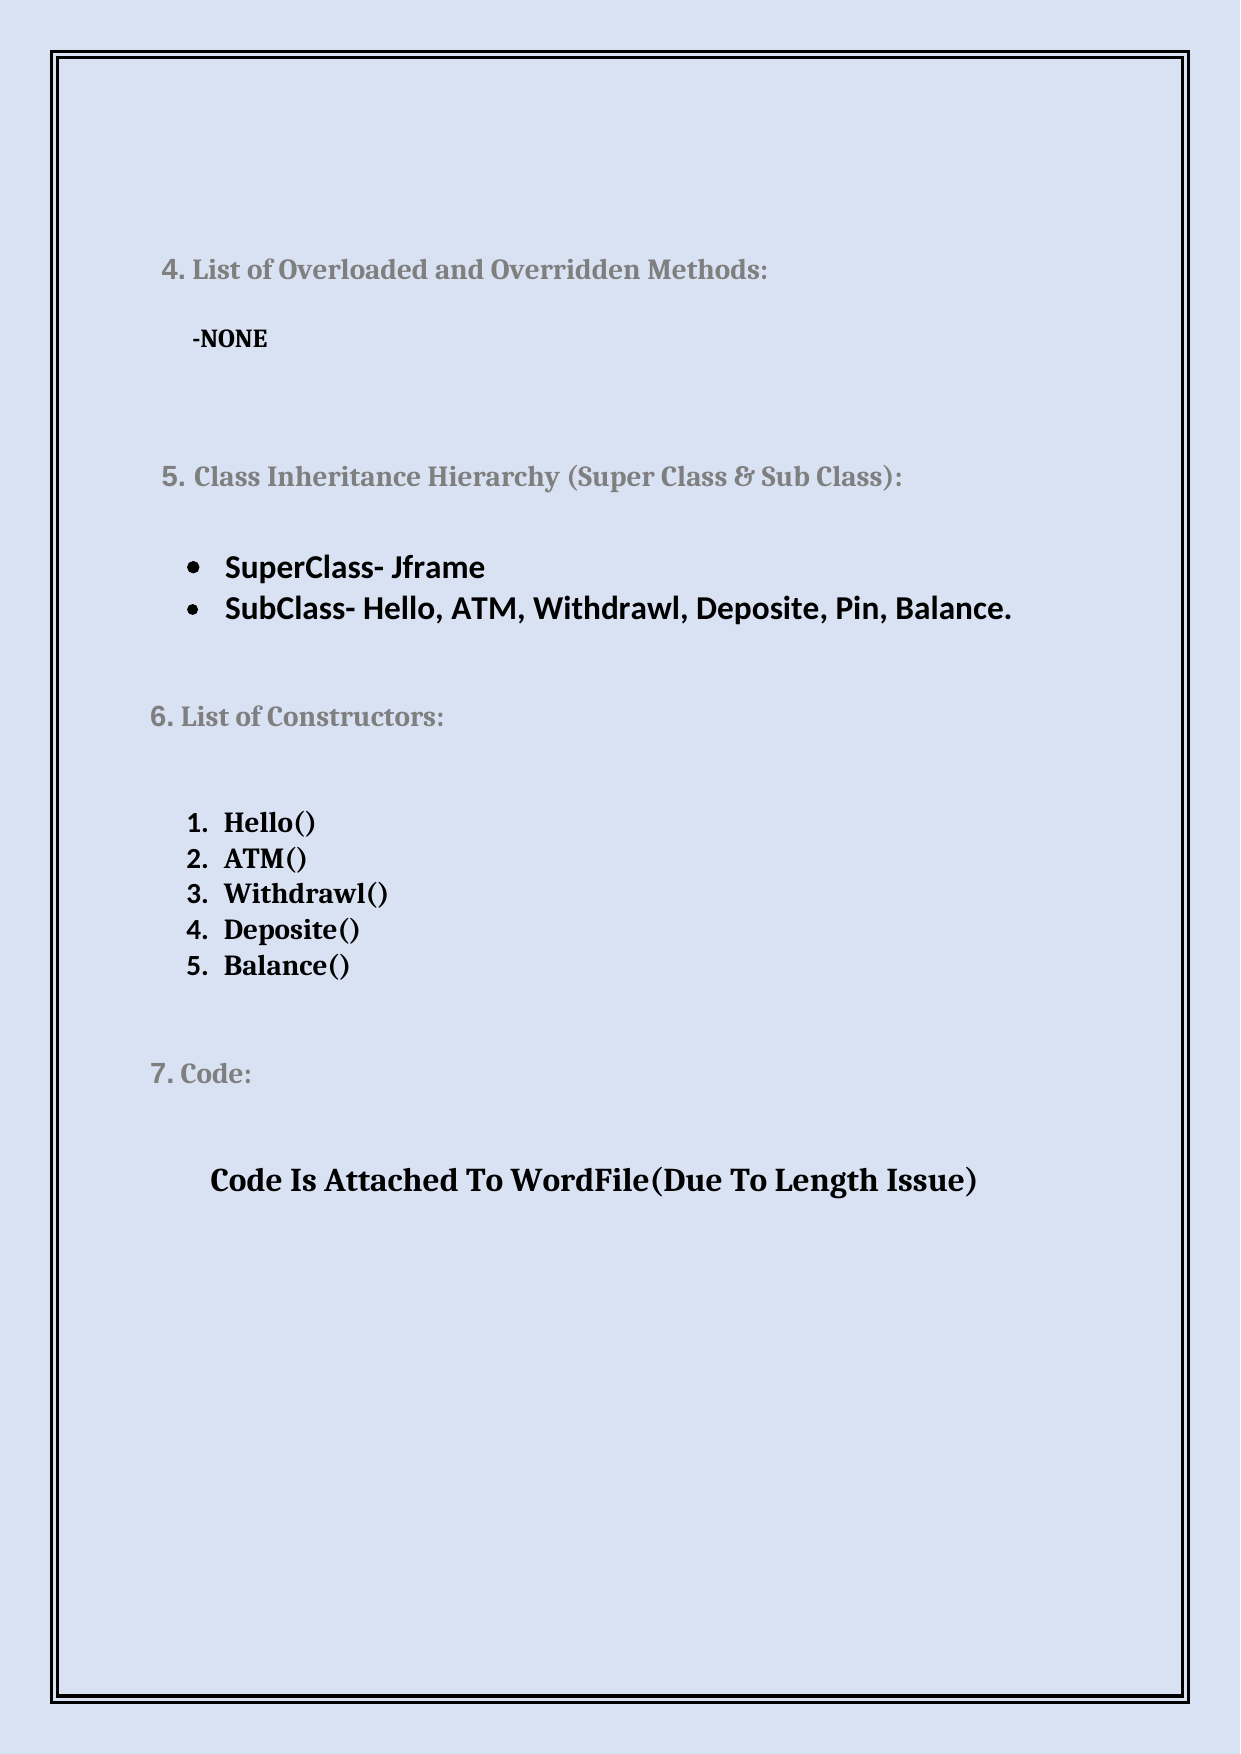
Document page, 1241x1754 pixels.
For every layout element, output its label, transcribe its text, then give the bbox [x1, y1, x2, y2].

list Withdrawl() [186, 875, 1092, 911]
subtitle -NONE [192, 324, 1092, 354]
list Balance() [186, 947, 1092, 982]
list Deposite() [186, 911, 1092, 947]
list SubClass- Hello, ATM, Withdrawl, Deposite, Pin, Balance. [187, 587, 1090, 628]
subtitle List of Overloaded and Overridden Methods: [161, 252, 1092, 287]
subtitle List of Constructors: [150, 699, 1092, 734]
text Code Is Attached To WordFile(Due To Length Issue) [148, 1161, 1092, 1199]
list SuperClass- Jframe [187, 547, 1090, 587]
list ATM() [186, 840, 1092, 875]
subtitle Code: [150, 1056, 1092, 1091]
list Hello() [186, 804, 1092, 840]
subtitle Class Inheritance Hierarchy (Super Class & Sub Class): [161, 459, 1092, 493]
